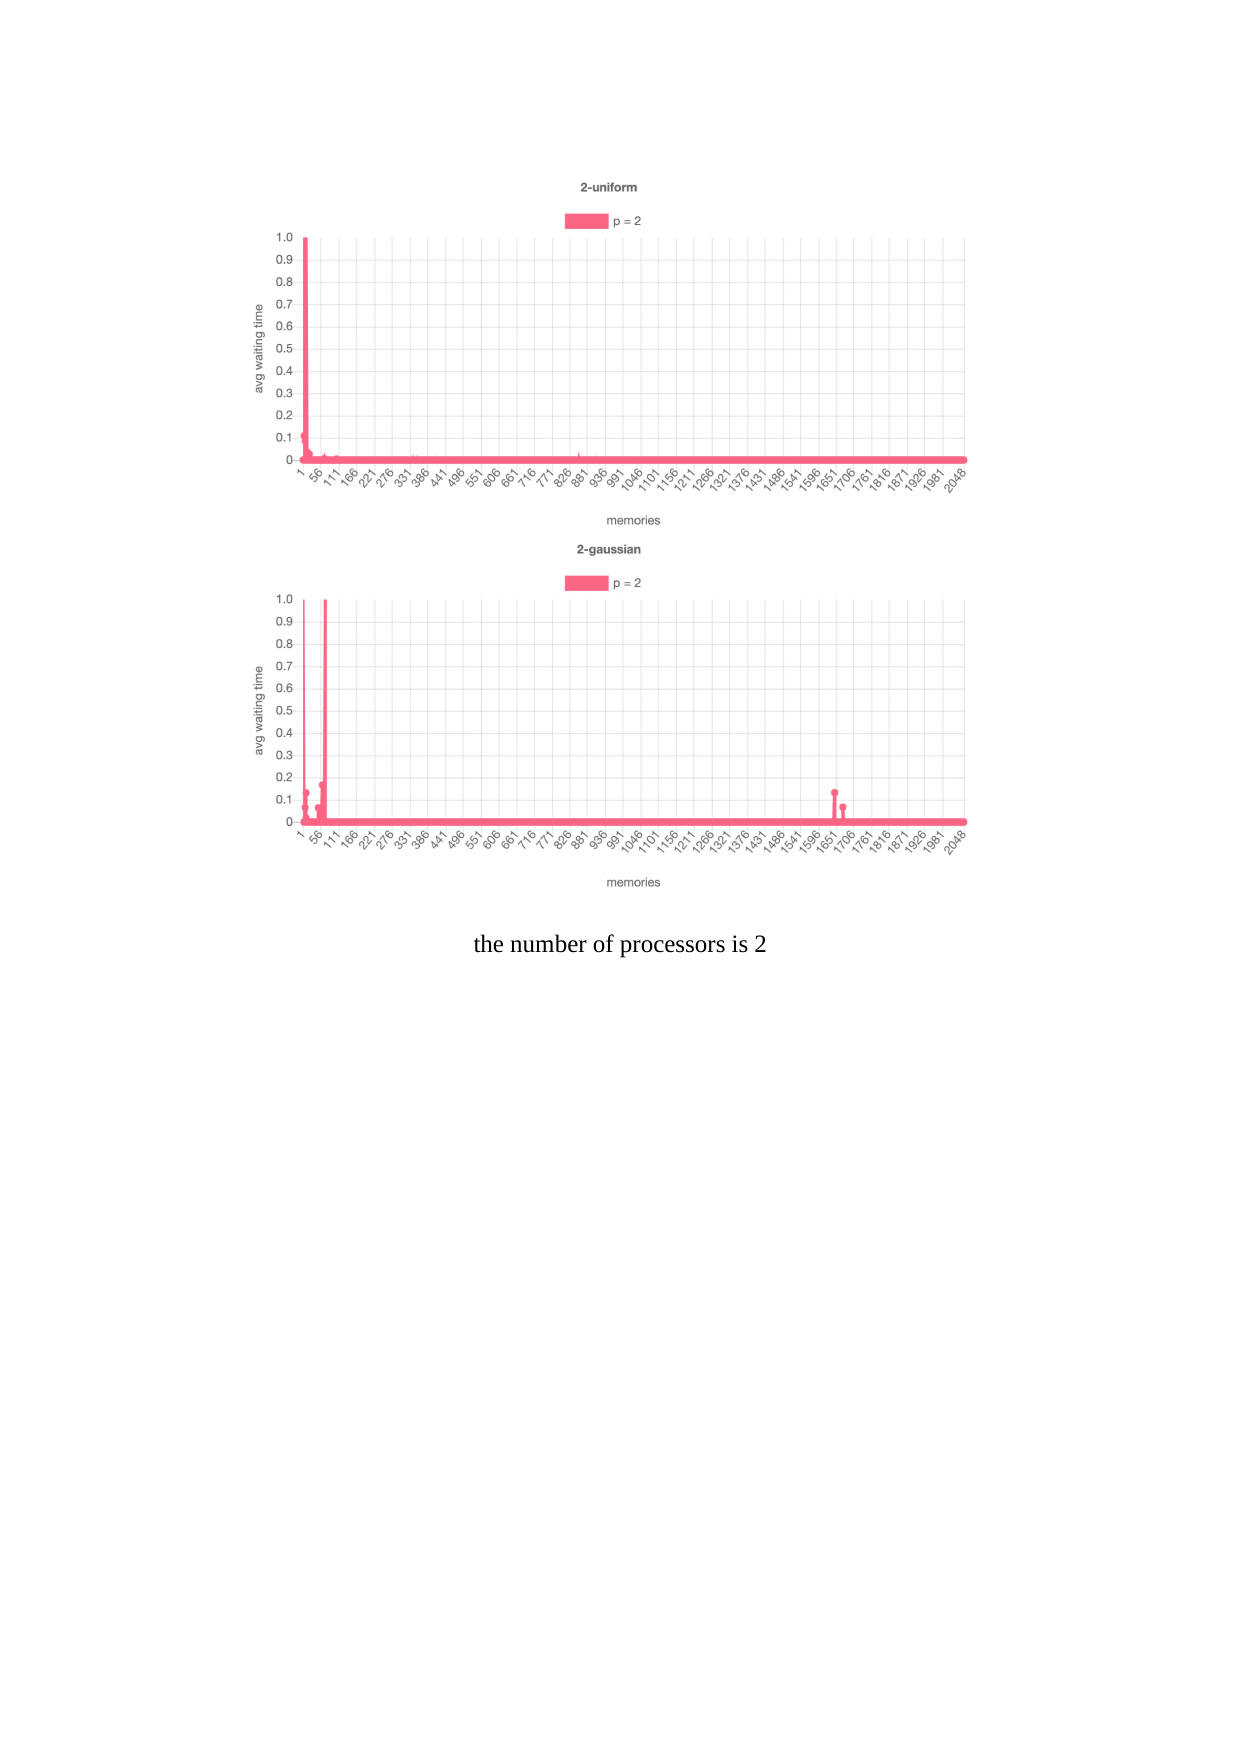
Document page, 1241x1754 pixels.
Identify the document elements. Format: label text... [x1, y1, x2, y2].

text the number of processors is 2 [187, 921, 1053, 965]
picture [250, 172, 990, 900]
